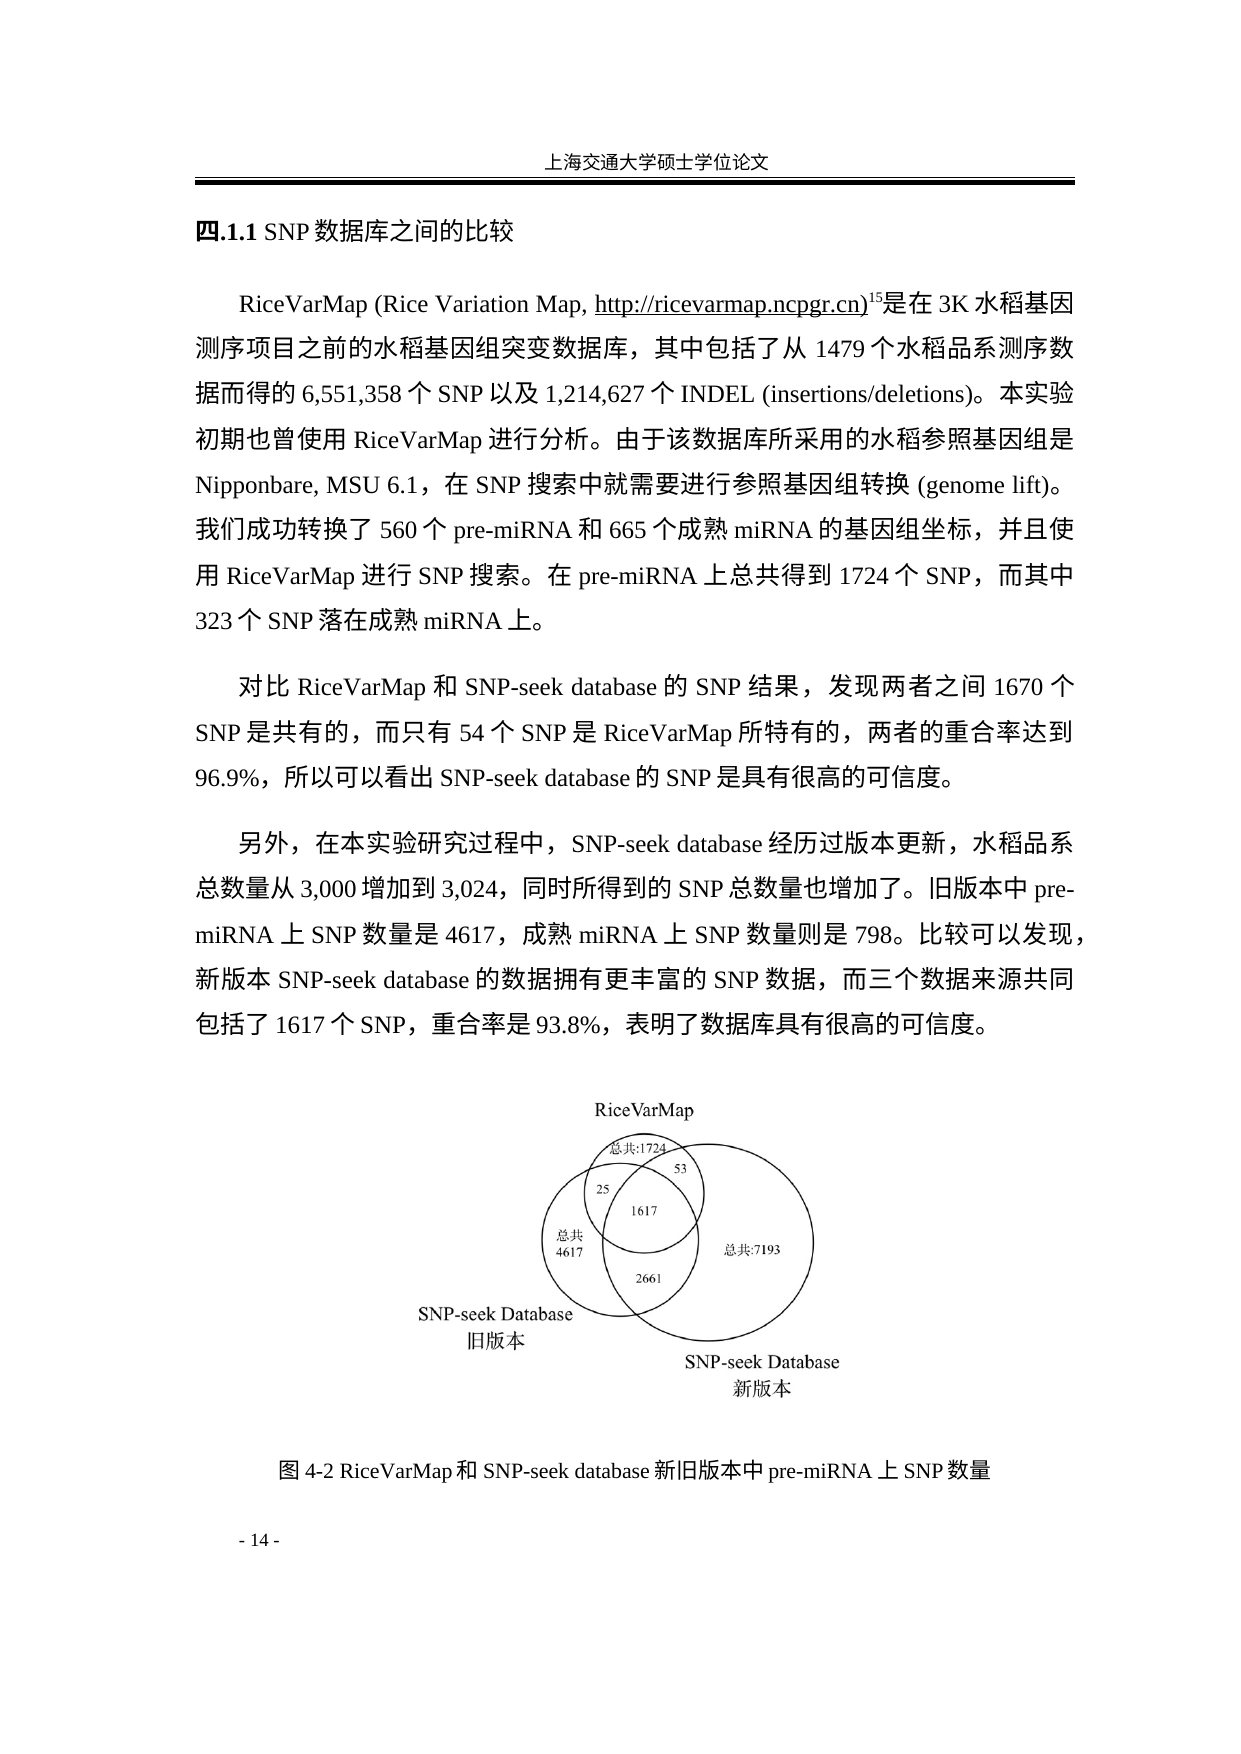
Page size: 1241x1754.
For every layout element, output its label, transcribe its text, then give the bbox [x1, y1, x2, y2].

text 另外，在本实验研究过程中，SNP-seek database经历过版本更新，水稻品系总数量从3,000增加到3,024，同时所得到的SNP总数量也增加了。旧版本中pre-miRNA上SNP数量是4617，成熟miRNA上SNP数量则是798。比较可以发现，新版本SNP-seek database的数据拥有更丰富的SNP数据，而三个数据来源共同包括了1617个SNP，重合率是93.8%，表明了数据库具有很高的可信度。 [195, 823, 1075, 1041]
text 对比RiceVarMap和SNP-seek database的SNP结果，发现两者之间1670个SNP是共有的，而只有54个SNP是RiceVarMap所特有的，两者的重合率达到96.9%，所以可以看出SNP-seek database的SNP是具有很高的可信度。 [195, 667, 1075, 793]
picture [391, 1070, 879, 1426]
subtitle SNP数据库之间的比较 [195, 211, 1075, 247]
text RiceVarMap (Rice Variation Map, http://ricevarmap.ncpgr.cn)是在3K水稻基因测序项目之前的水稻基因组突变数据库，其中包括了从1479个水稻品系测序数据而得的6,551,358个SNP以及1,214,627个INDEL (insertions/deletions)。本实验初期也曾使用RiceVarMap进行分析。由于该数据库所采用的水稻参照基因组是Nipponbare, MSU 6.1，在SNP搜索中就需要进行参照基因组转换 (genome lift)。我们成功转换了560个pre-miRNA和665个成熟miRNA的基因组坐标，并且使用RiceVarMap进行SNP搜索。在pre-miRNA上总共得到1724个SNP，而其中323个SNP落在成熟miRNA上。 [195, 283, 1075, 637]
text 图4-2 RiceVarMap和SNP-seek database新旧版本中pre-miRNA上SNP数量 [195, 1453, 1075, 1485]
